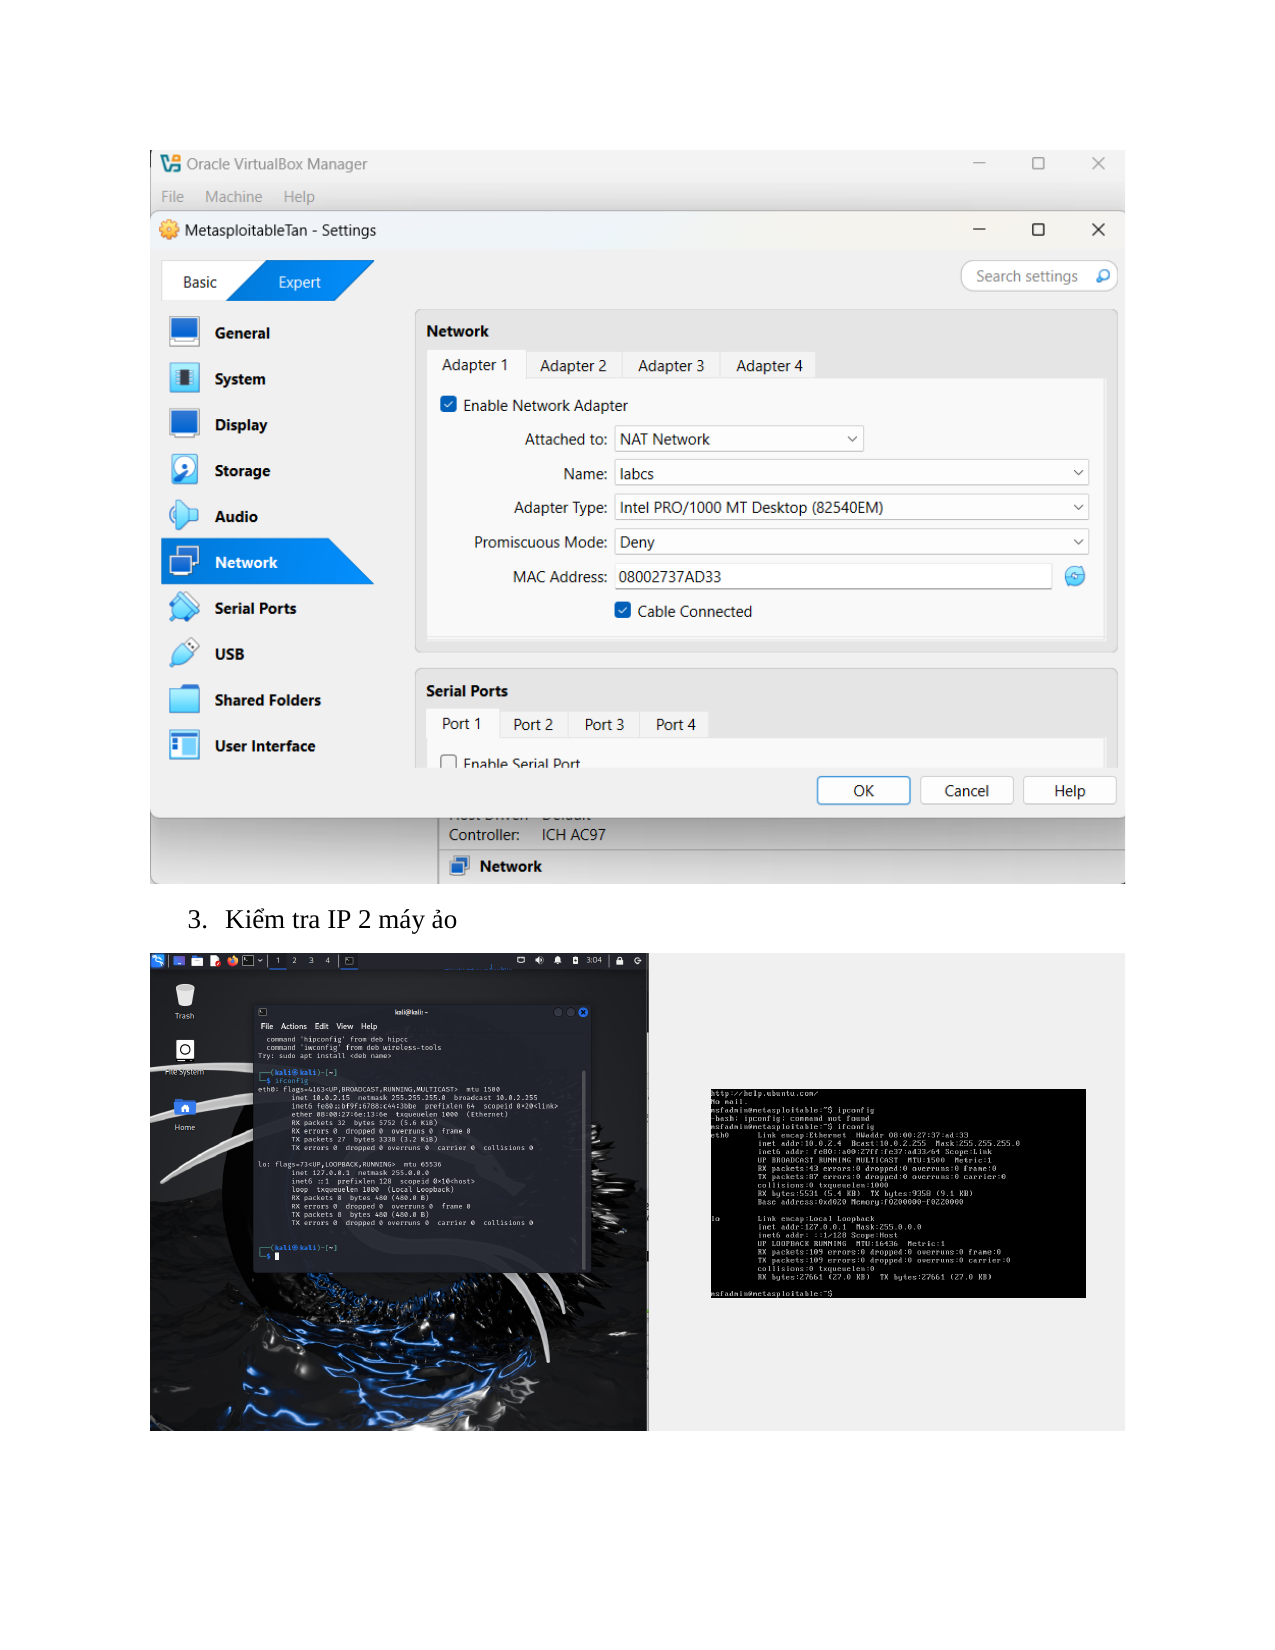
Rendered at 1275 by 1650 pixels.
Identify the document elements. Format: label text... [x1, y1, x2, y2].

picture [150, 953, 1125, 1431]
list Kiểm tra IP 2 máy ảo [187, 903, 1125, 934]
picture [150, 150, 1125, 884]
